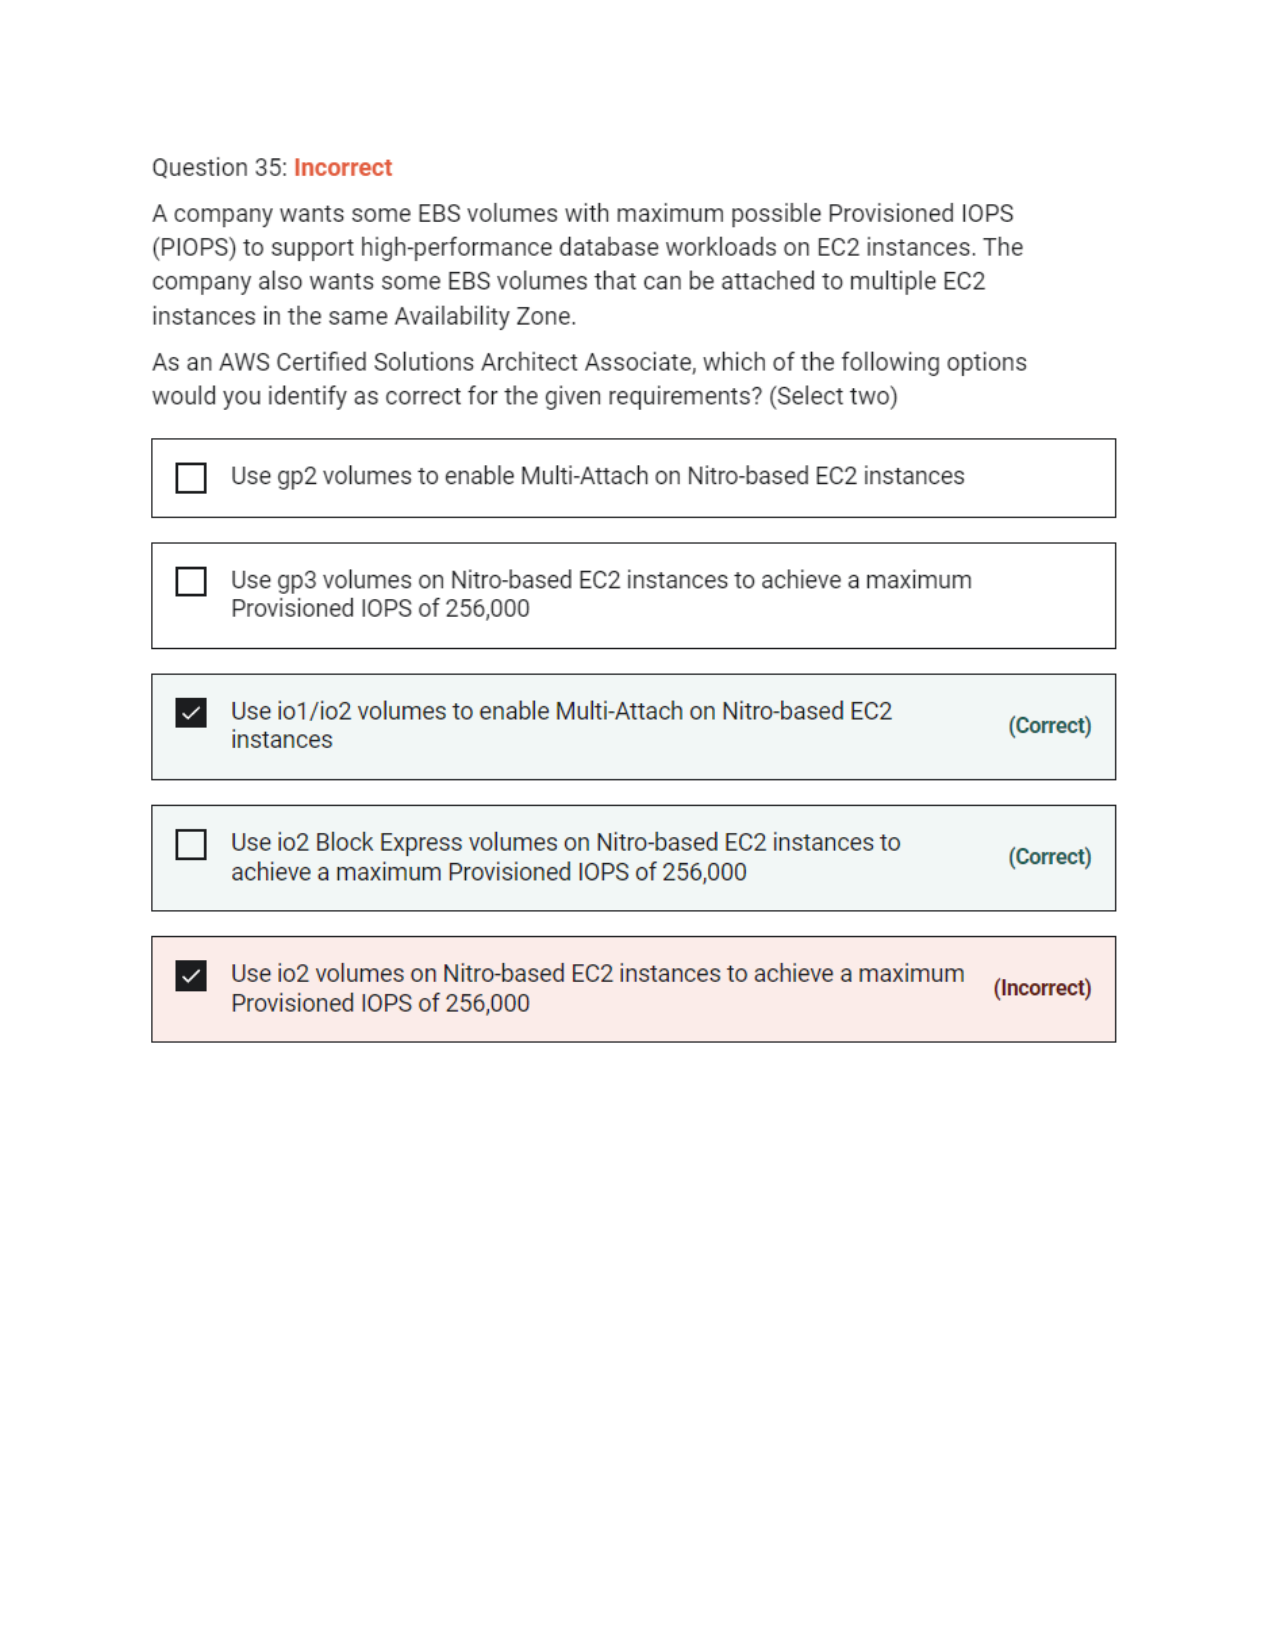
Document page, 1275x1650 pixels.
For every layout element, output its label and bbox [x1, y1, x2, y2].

picture [150, 150, 1125, 1051]
